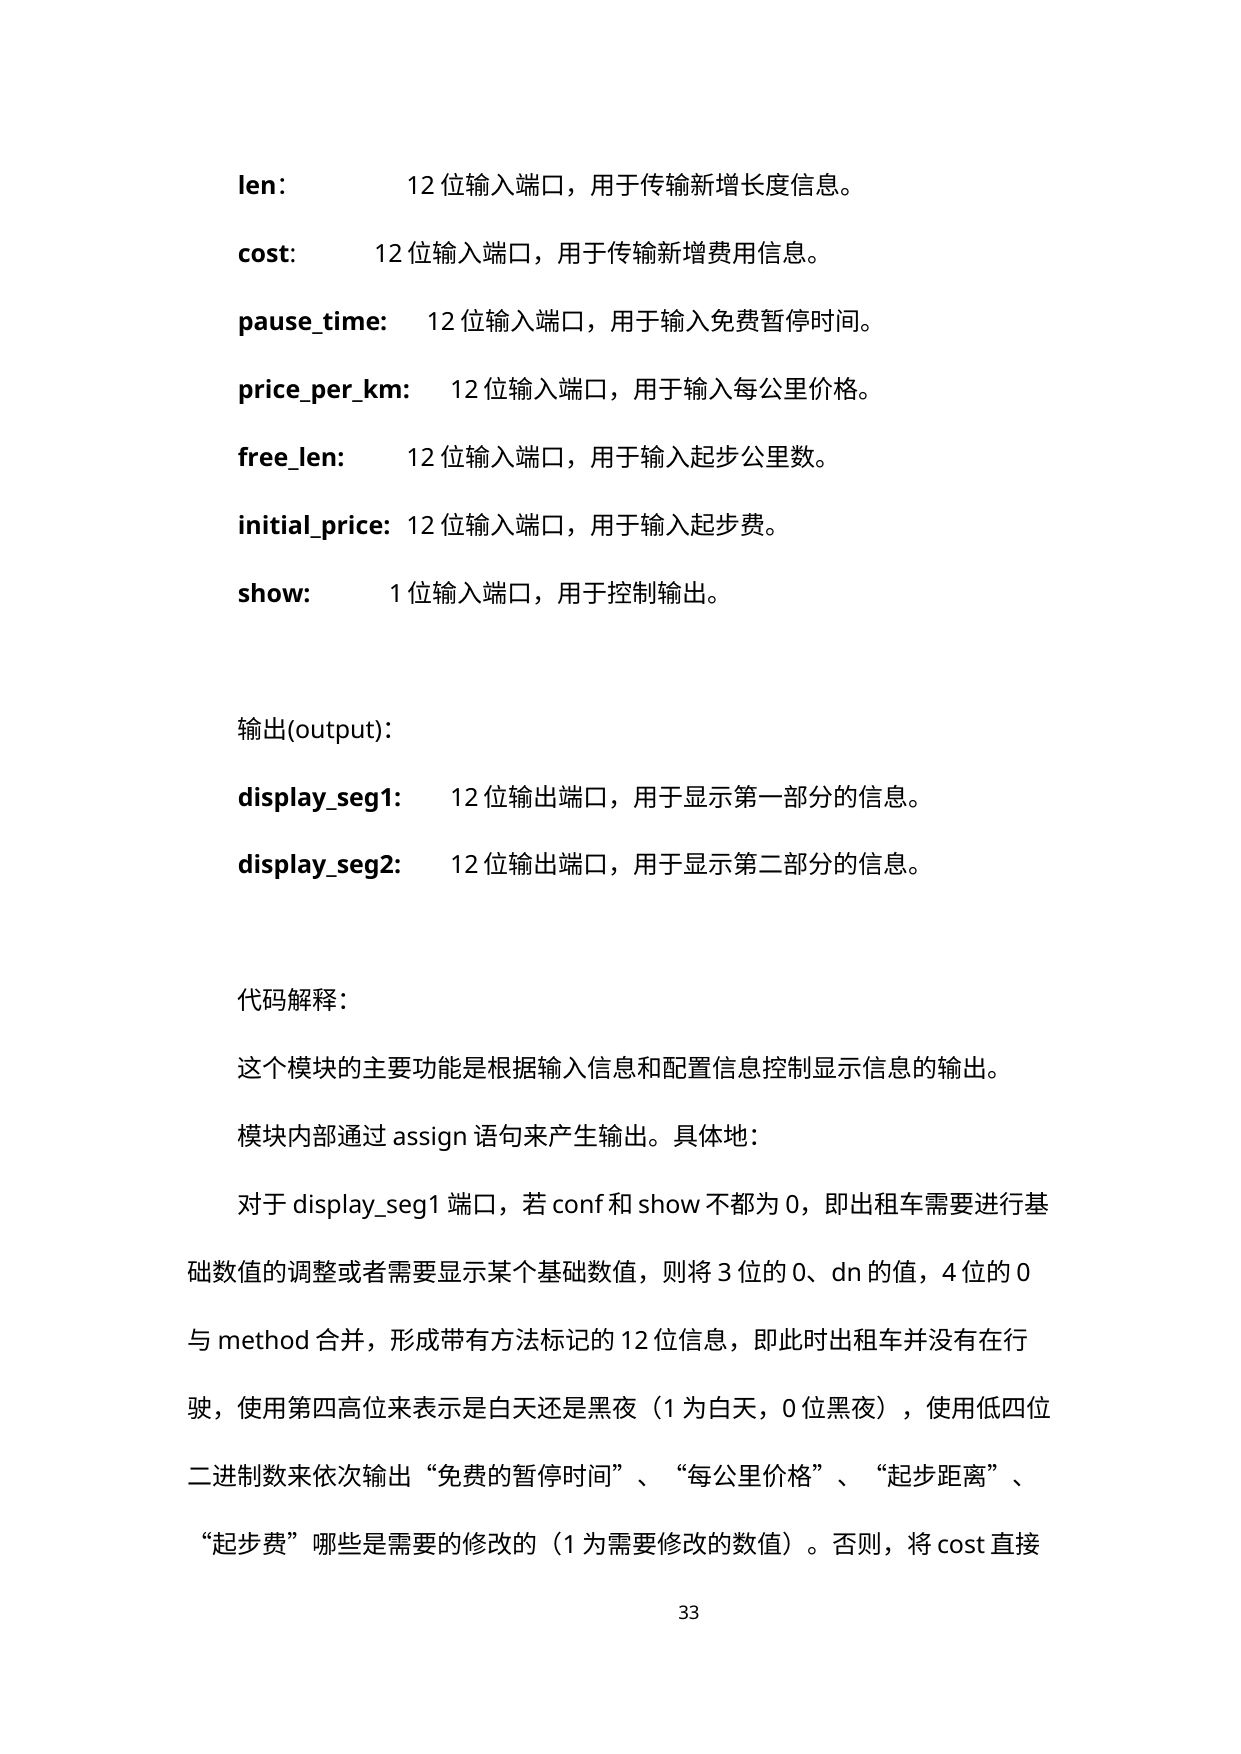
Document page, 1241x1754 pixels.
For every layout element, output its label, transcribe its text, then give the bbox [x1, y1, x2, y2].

text 这个模块的主要功能是根据输入信息和配置信息控制显示信息的输出。 [187, 1033, 1053, 1101]
text len： 12位输入端口，用于传输新增长度信息。 [187, 150, 1053, 218]
text display_seg2: 12位输出端口，用于显示第二部分的信息。 [187, 829, 1053, 897]
text pause_time: 12位输入端口，用于输入免费暂停时间。 [187, 286, 1053, 354]
text display_seg1: 12位输出端口，用于显示第一部分的信息。 [187, 761, 1053, 829]
text show: 1位输入端口，用于控制输出。 [187, 557, 1053, 625]
text cost: 12位输入端口，用于传输新增费用信息。 [187, 218, 1053, 286]
text price_per_km: 12位输入端口，用于输入每公里价格。 [187, 354, 1053, 422]
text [187, 1169, 1053, 1576]
text 代码解释： [187, 965, 1053, 1033]
text 模块内部通过assign语句来产生输出。具体地： [187, 1101, 1053, 1169]
text free_len: 12位输入端口，用于输入起步公里数。 [187, 422, 1053, 489]
text initial_price: 12位输入端口，用于输入起步费。 [187, 489, 1053, 557]
text 输出(output)： [187, 693, 1053, 761]
